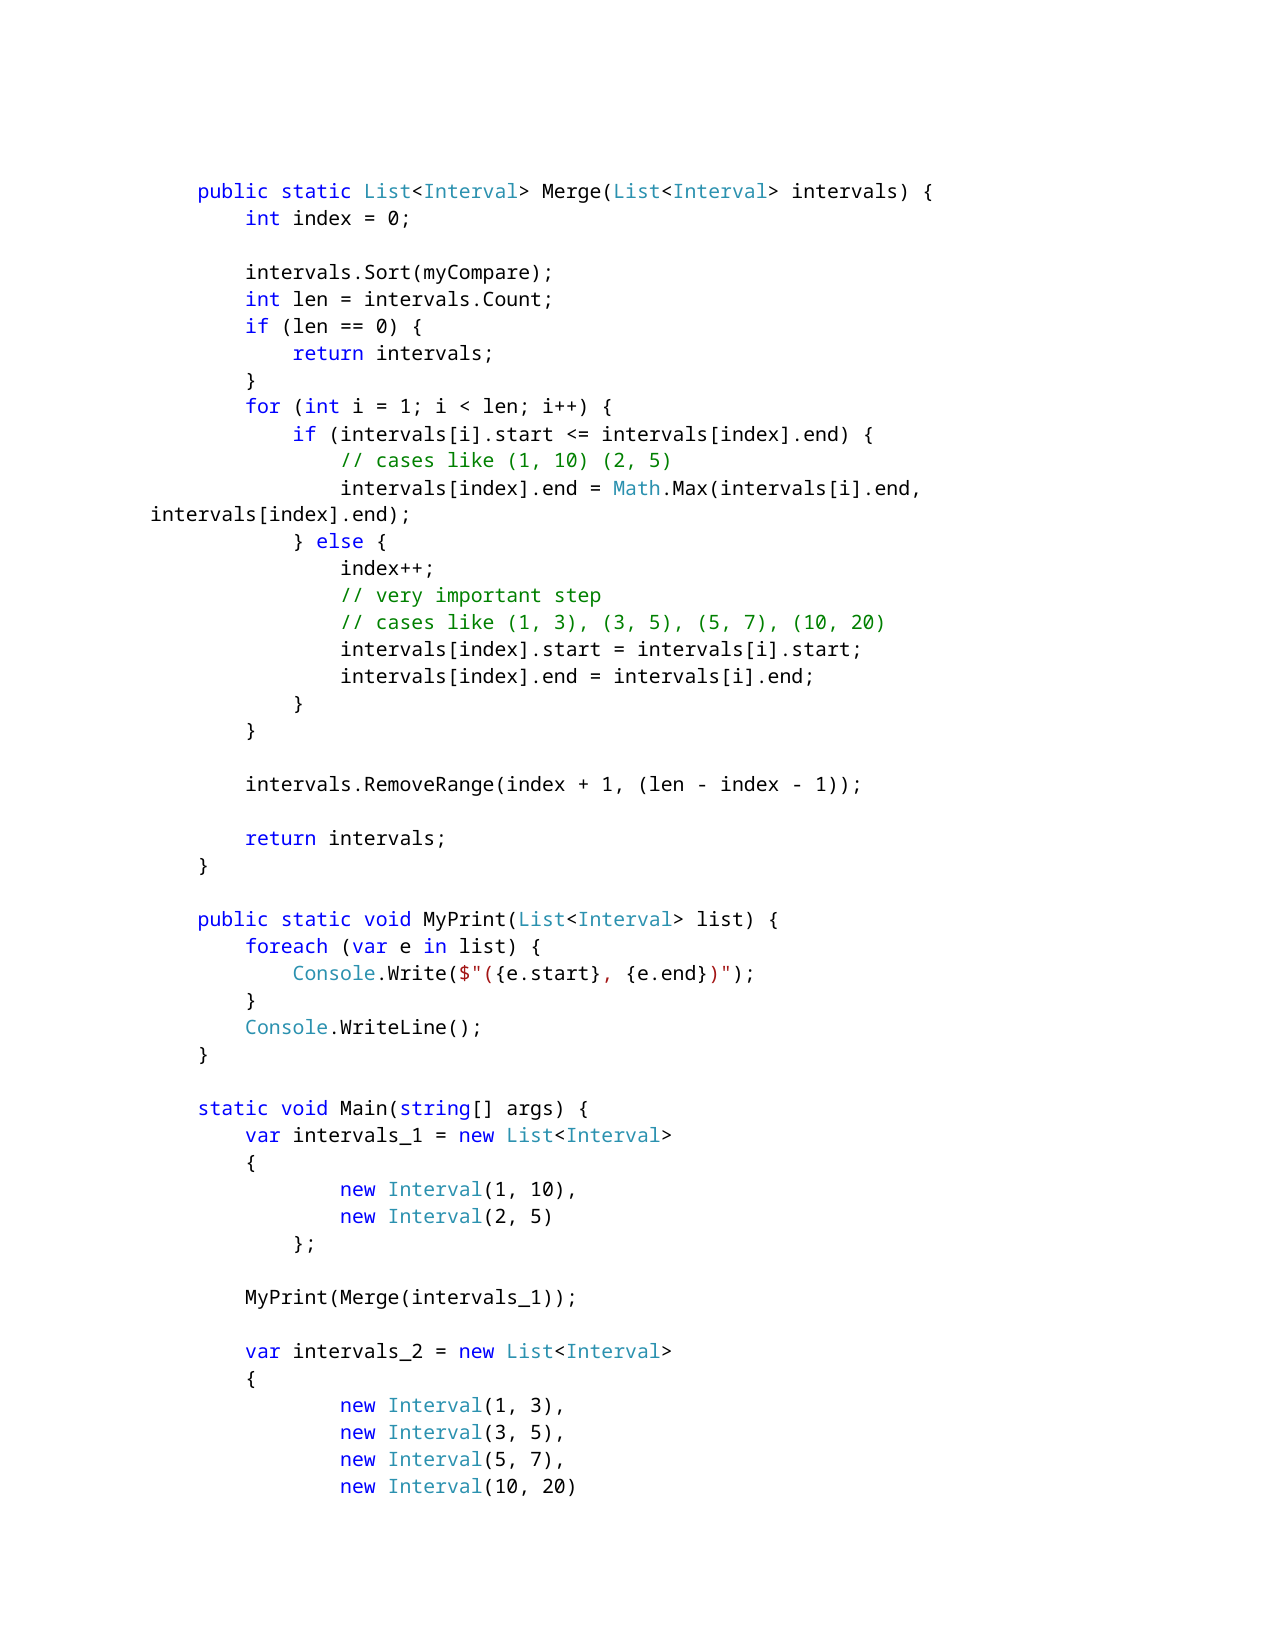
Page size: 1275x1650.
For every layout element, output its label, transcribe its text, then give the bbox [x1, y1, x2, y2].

text intervals[index].start = intervals[i].start; [150, 636, 1125, 663]
text public static List<Interval> Merge(List<Interval> intervals) { [150, 177, 1125, 204]
text } [150, 689, 1125, 717]
text } [150, 986, 1125, 1013]
text } else { [150, 528, 1125, 555]
text Console.WriteLine(); [150, 1013, 1125, 1040]
text Console.Write($"({e.start}, {e.end})"); [150, 959, 1125, 986]
text new Interval(10, 20) [150, 1472, 1125, 1499]
text new Interval(3, 5), [150, 1418, 1125, 1445]
text var intervals_1 = new List<Interval> [150, 1121, 1125, 1148]
text intervals[index].end = Math.Max(intervals[i].end, intervals[index].end); [150, 474, 1125, 528]
text intervals[index].end = intervals[i].end; [150, 663, 1125, 689]
text return intervals; [150, 824, 1125, 851]
text { [150, 1364, 1125, 1391]
text var intervals_2 = new List<Interval> [150, 1337, 1125, 1364]
text public static void MyPrint(List<Interval> list) { [150, 905, 1125, 932]
text intervals.RemoveRange(index + 1, (len - index - 1)); [150, 771, 1125, 797]
text int len = intervals.Count; [150, 285, 1125, 312]
text return intervals; [150, 339, 1125, 366]
text for (int i = 1; i < len; i++) { [150, 393, 1125, 420]
text // cases like (1, 3), (3, 5), (5, 7), (10, 20) [150, 609, 1125, 636]
text if (len == 0) { [150, 312, 1125, 339]
text new Interval(2, 5) [150, 1202, 1125, 1229]
text new Interval(5, 7), [150, 1445, 1125, 1472]
text int index = 0; [150, 204, 1125, 231]
text } [150, 717, 1125, 743]
text } [150, 851, 1125, 878]
text if (intervals[i].start <= intervals[index].end) { [150, 420, 1125, 447]
text // very important step [150, 582, 1125, 609]
text intervals.Sort(myCompare); [150, 258, 1125, 285]
text } [150, 366, 1125, 393]
text MyPrint(Merge(intervals_1)); [150, 1283, 1125, 1310]
text // cases like (1, 10) (2, 5) [150, 447, 1125, 474]
text { [150, 1148, 1125, 1175]
text index++; [150, 555, 1125, 582]
text foreach (var e in list) { [150, 932, 1125, 959]
text }; [150, 1229, 1125, 1256]
text } [150, 1040, 1125, 1067]
text new Interval(1, 10), [150, 1175, 1125, 1202]
text static void Main(string[] args) { [150, 1094, 1125, 1121]
text new Interval(1, 3), [150, 1391, 1125, 1418]
